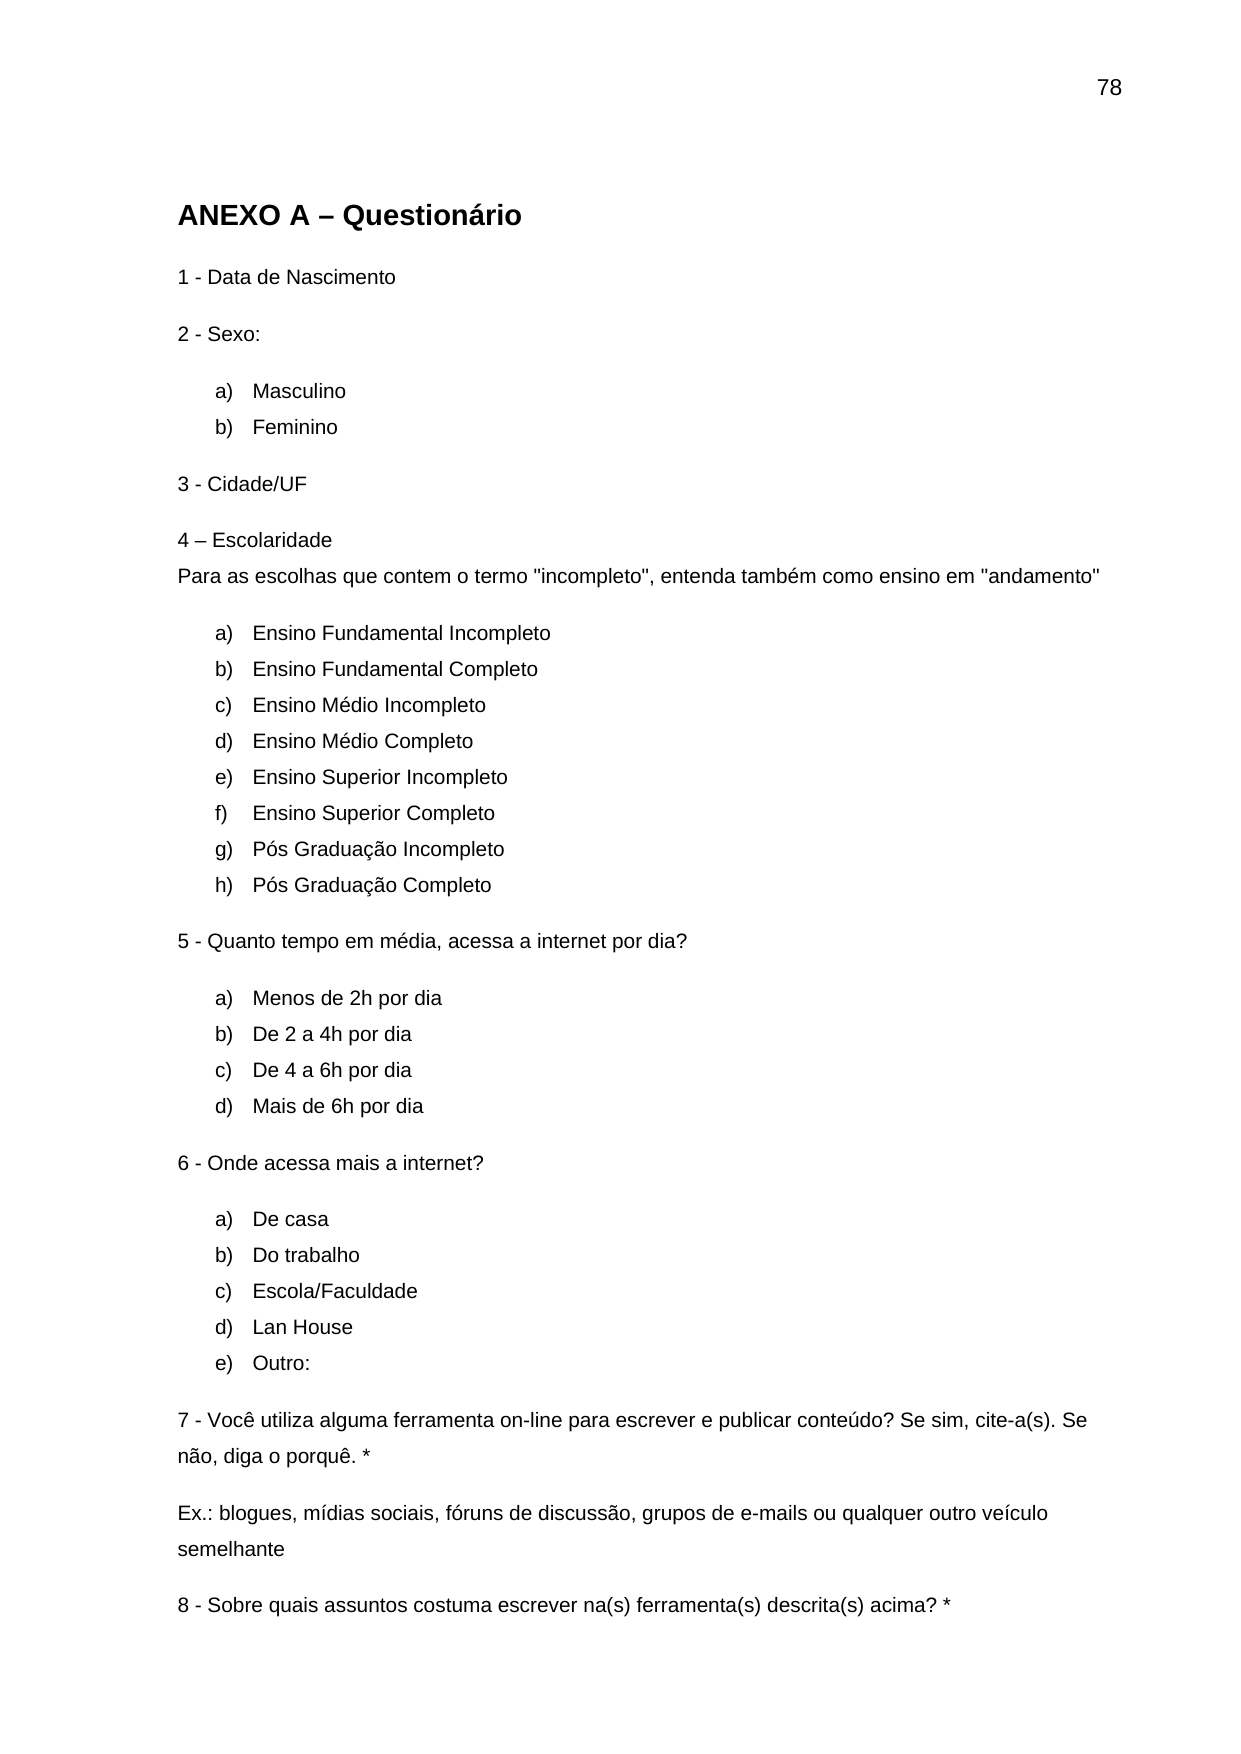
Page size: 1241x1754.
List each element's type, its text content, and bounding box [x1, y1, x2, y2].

text 8 - Sobre quais assuntos costuma escrever na(s) ferramenta(s) descrita(s) acima? * [177, 1593, 1122, 1617]
list Ensino Médio Incompleto [215, 693, 1122, 717]
text 6 - Onde acessa mais a internet? [177, 1151, 1122, 1174]
list Do trabalho [215, 1243, 1122, 1267]
list Masculino [215, 379, 1122, 403]
list Lan House [215, 1315, 1122, 1339]
text Ex.: blogues, mídias sociais, fóruns de discussão, grupos de e-mails ou qualquer outro veículo semelhante [177, 1501, 1122, 1560]
list De 2 a 4h por dia [215, 1022, 1122, 1046]
list Pós Graduação Completo [215, 872, 1122, 896]
list Ensino Fundamental Incompleto [215, 621, 1122, 645]
text 7 - Você utiliza alguma ferramenta on-line para escrever e publicar conteúdo? Se sim, cite-a(s). Se não, diga o porquê. * [177, 1408, 1122, 1468]
list De 4 a 6h por dia [215, 1058, 1122, 1082]
list Ensino Superior Incompleto [215, 764, 1122, 788]
text 5 - Quanto tempo em média, acessa a internet por dia? [177, 929, 1122, 953]
list Menos de 2h por dia [215, 986, 1122, 1010]
subtitle ANEXO A – Questionário [177, 198, 1122, 232]
text 1 - Data de Nascimento [177, 265, 1122, 289]
list De casa [215, 1207, 1122, 1231]
list Ensino Superior Completo [215, 801, 1122, 824]
list Ensino Médio Completo [215, 729, 1122, 753]
list Escola/Faculdade [215, 1279, 1122, 1303]
list Mais de 6h por dia [215, 1094, 1122, 1118]
text 3 - Cidade/UF [177, 471, 1122, 495]
text 2 - Sexo: [177, 322, 1122, 346]
list Ensino Fundamental Completo [215, 657, 1122, 681]
text 4 – Escolaridade Para as escolhas que contem o termo "incompleto", entenda também como ensino em "andamento" [177, 528, 1122, 588]
list Outro: [215, 1351, 1122, 1375]
list Pós Graduação Incompleto [215, 836, 1122, 860]
list Feminino [215, 414, 1122, 438]
